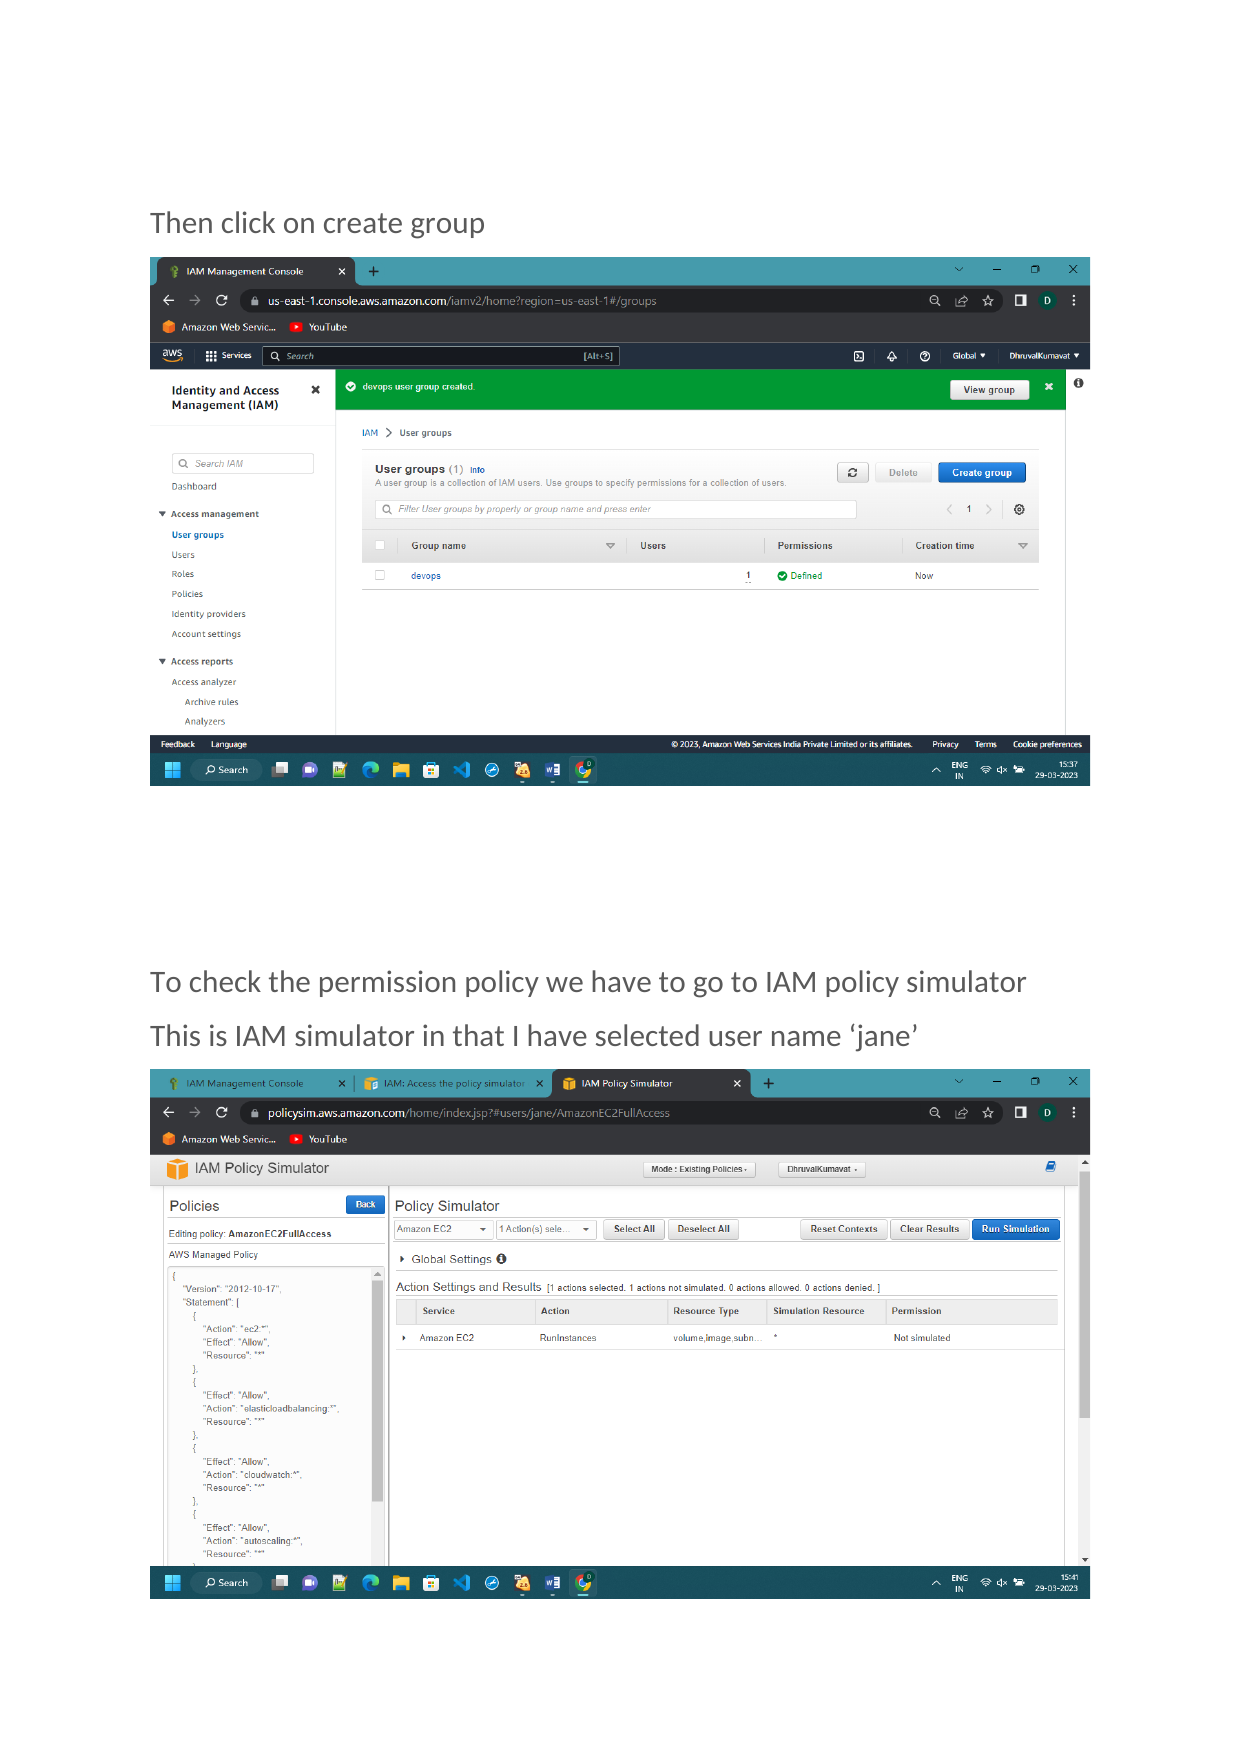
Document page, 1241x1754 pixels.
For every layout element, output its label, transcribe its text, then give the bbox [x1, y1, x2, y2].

picture [150, 1069, 1091, 1599]
text To check the permission policy we have to go to IAM policy simulator [150, 962, 1090, 1001]
text Then click on create group [150, 204, 1090, 242]
picture [150, 257, 1091, 786]
text This is IAM simulator in that I have selected user name ‘jane’ [150, 1016, 1090, 1054]
